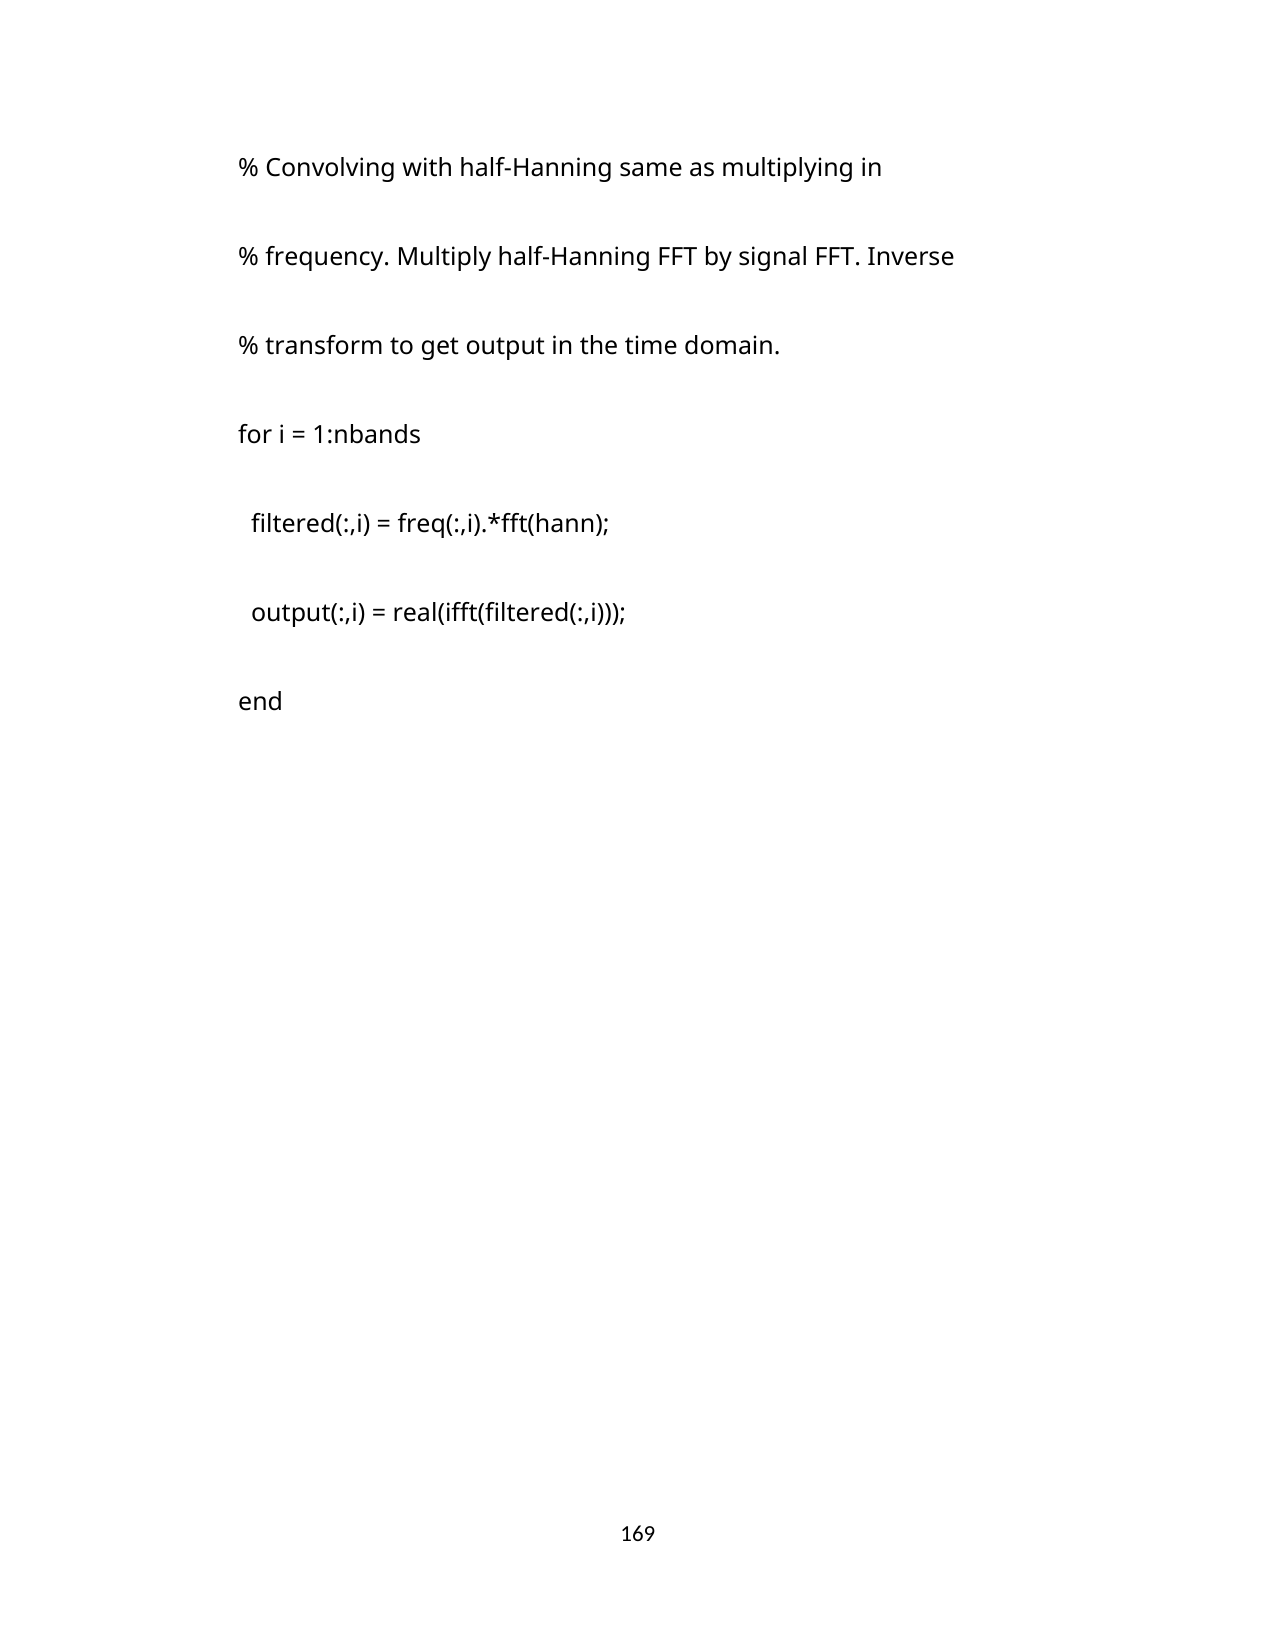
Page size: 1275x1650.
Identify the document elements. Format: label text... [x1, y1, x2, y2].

text % Convolving with half-Hanning same as multiplying in [225, 150, 1050, 184]
text for i = 1:nbands [225, 417, 1050, 451]
text % frequency. Multiply half-Hanning FFT by signal FFT. Inverse [225, 239, 1050, 273]
text output(:,i) = real(ifft(filtered(:,i))); [225, 595, 1050, 629]
text % transform to get output in the time domain. [225, 328, 1050, 362]
text filtered(:,i) = freq(:,i).*fft(hann); [225, 506, 1050, 540]
text end [225, 684, 1050, 718]
